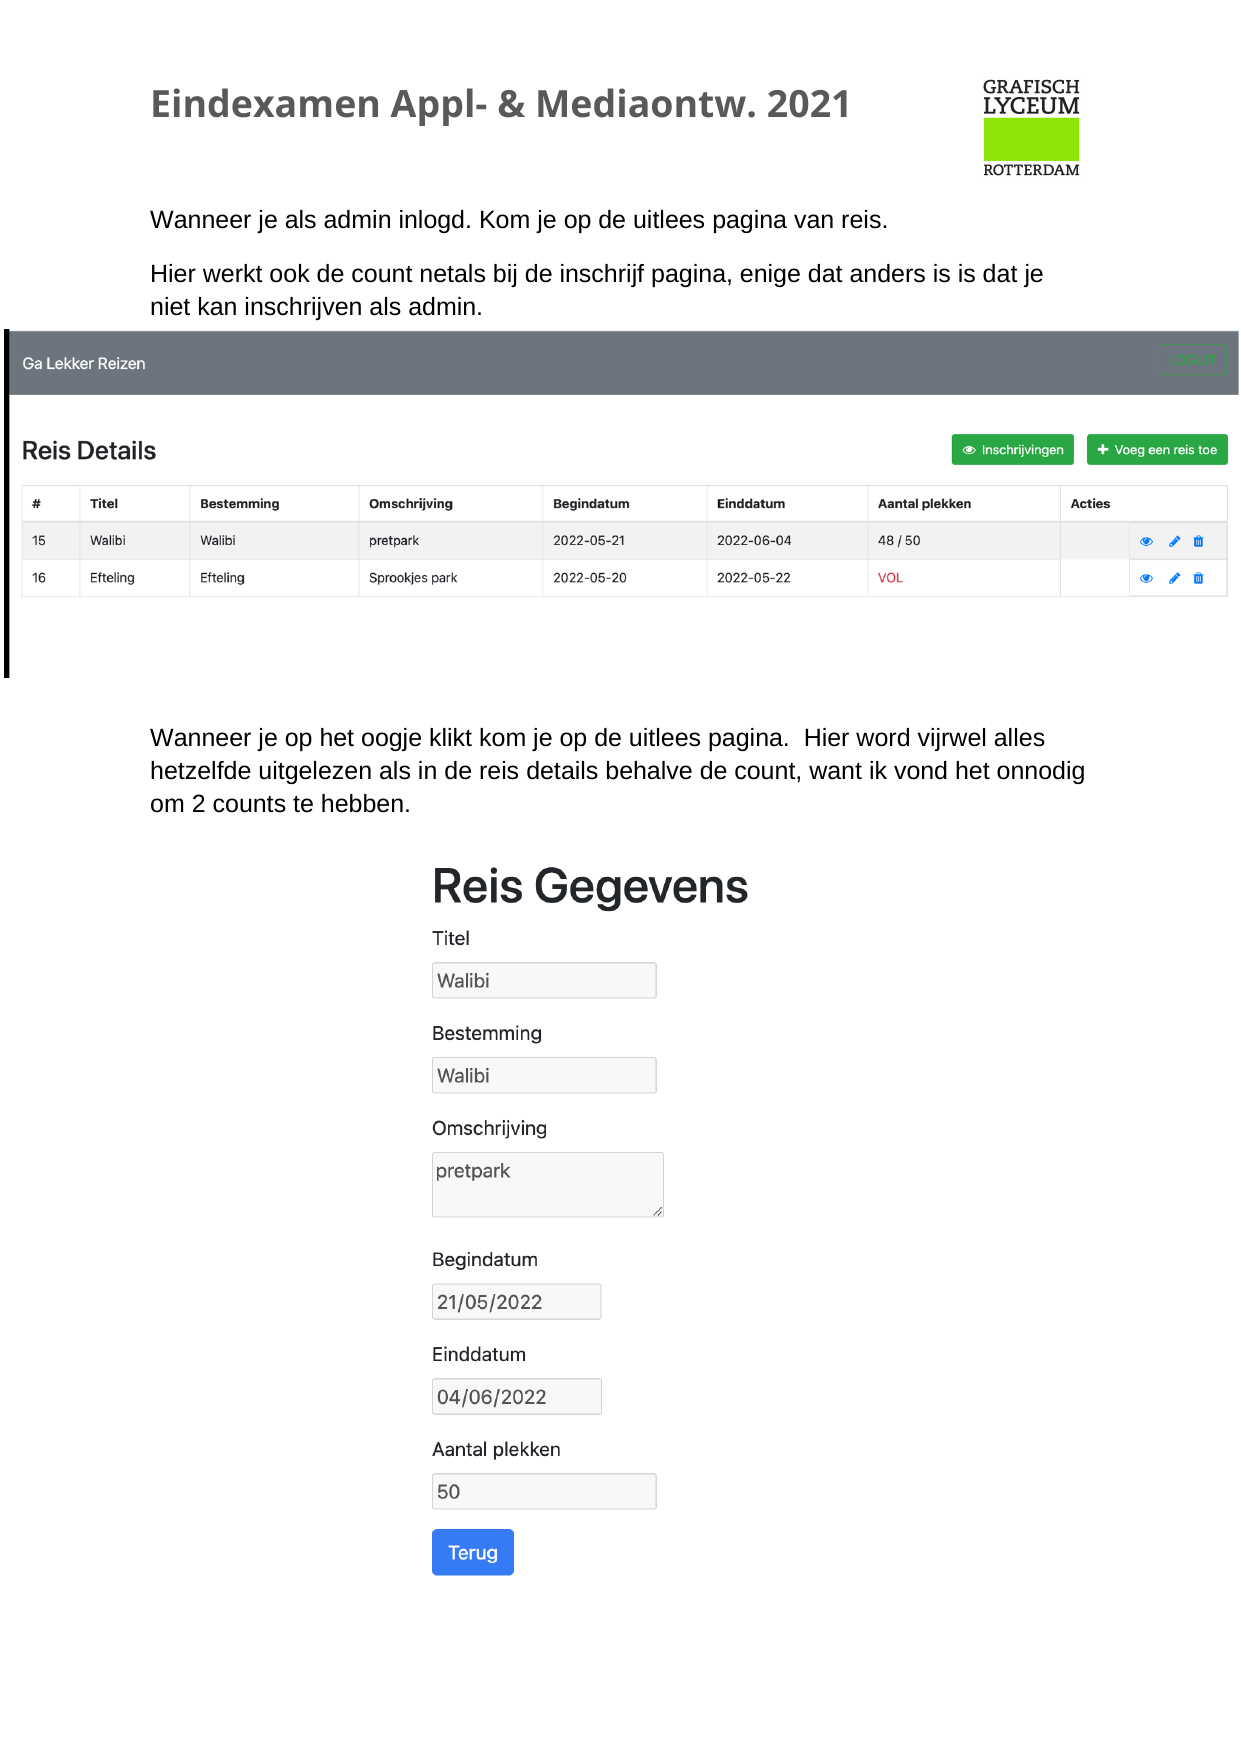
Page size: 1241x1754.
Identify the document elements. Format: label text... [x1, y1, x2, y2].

picture [977, 73, 1086, 182]
text Hier werkt ook de count netals bij de inschrijf pagina, enige dat anders is is dat je niet kan inschrijven als admin. [150, 259, 1090, 321]
picture [366, 828, 811, 1631]
text Wanneer je op het oogje klikt kom je op de uitlees pagina. Hier word vijrwel alles hetzelfde uitgelezen als in de reis details behalve de count, want ik vond het onnodig om 2 counts te hebben. [150, 723, 1090, 818]
text Wanneer je als admin inlogd. Kom je op de uitlees pagina van reis. [150, 206, 1090, 234]
picture [4, 329, 1239, 678]
